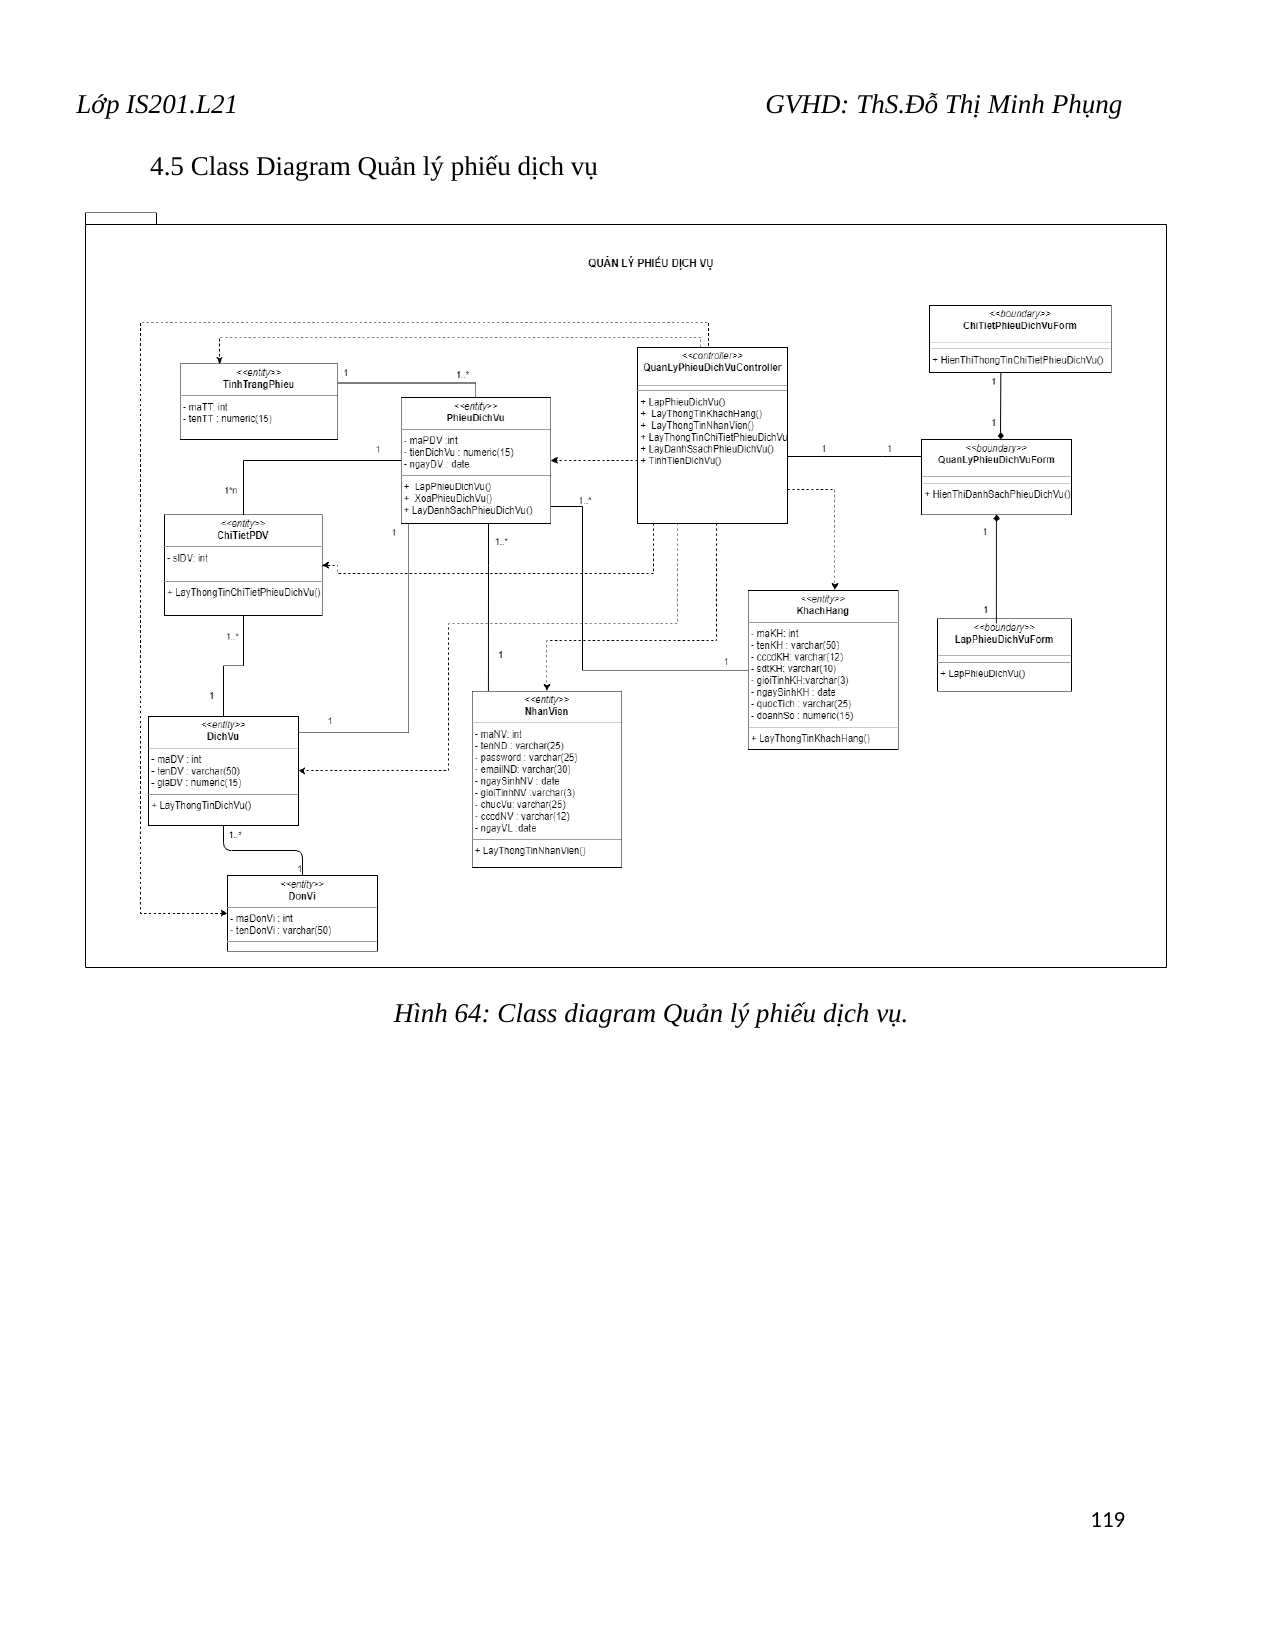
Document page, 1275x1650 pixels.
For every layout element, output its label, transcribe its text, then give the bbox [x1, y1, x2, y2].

text Hình 64: Class diagram Quản lý phiếu dịch vụ. [179, 997, 1125, 1028]
picture [61, 187, 1190, 993]
subtitle 4.5 Class Diagram Quản lý phiếu dịch vụ [150, 150, 1125, 181]
